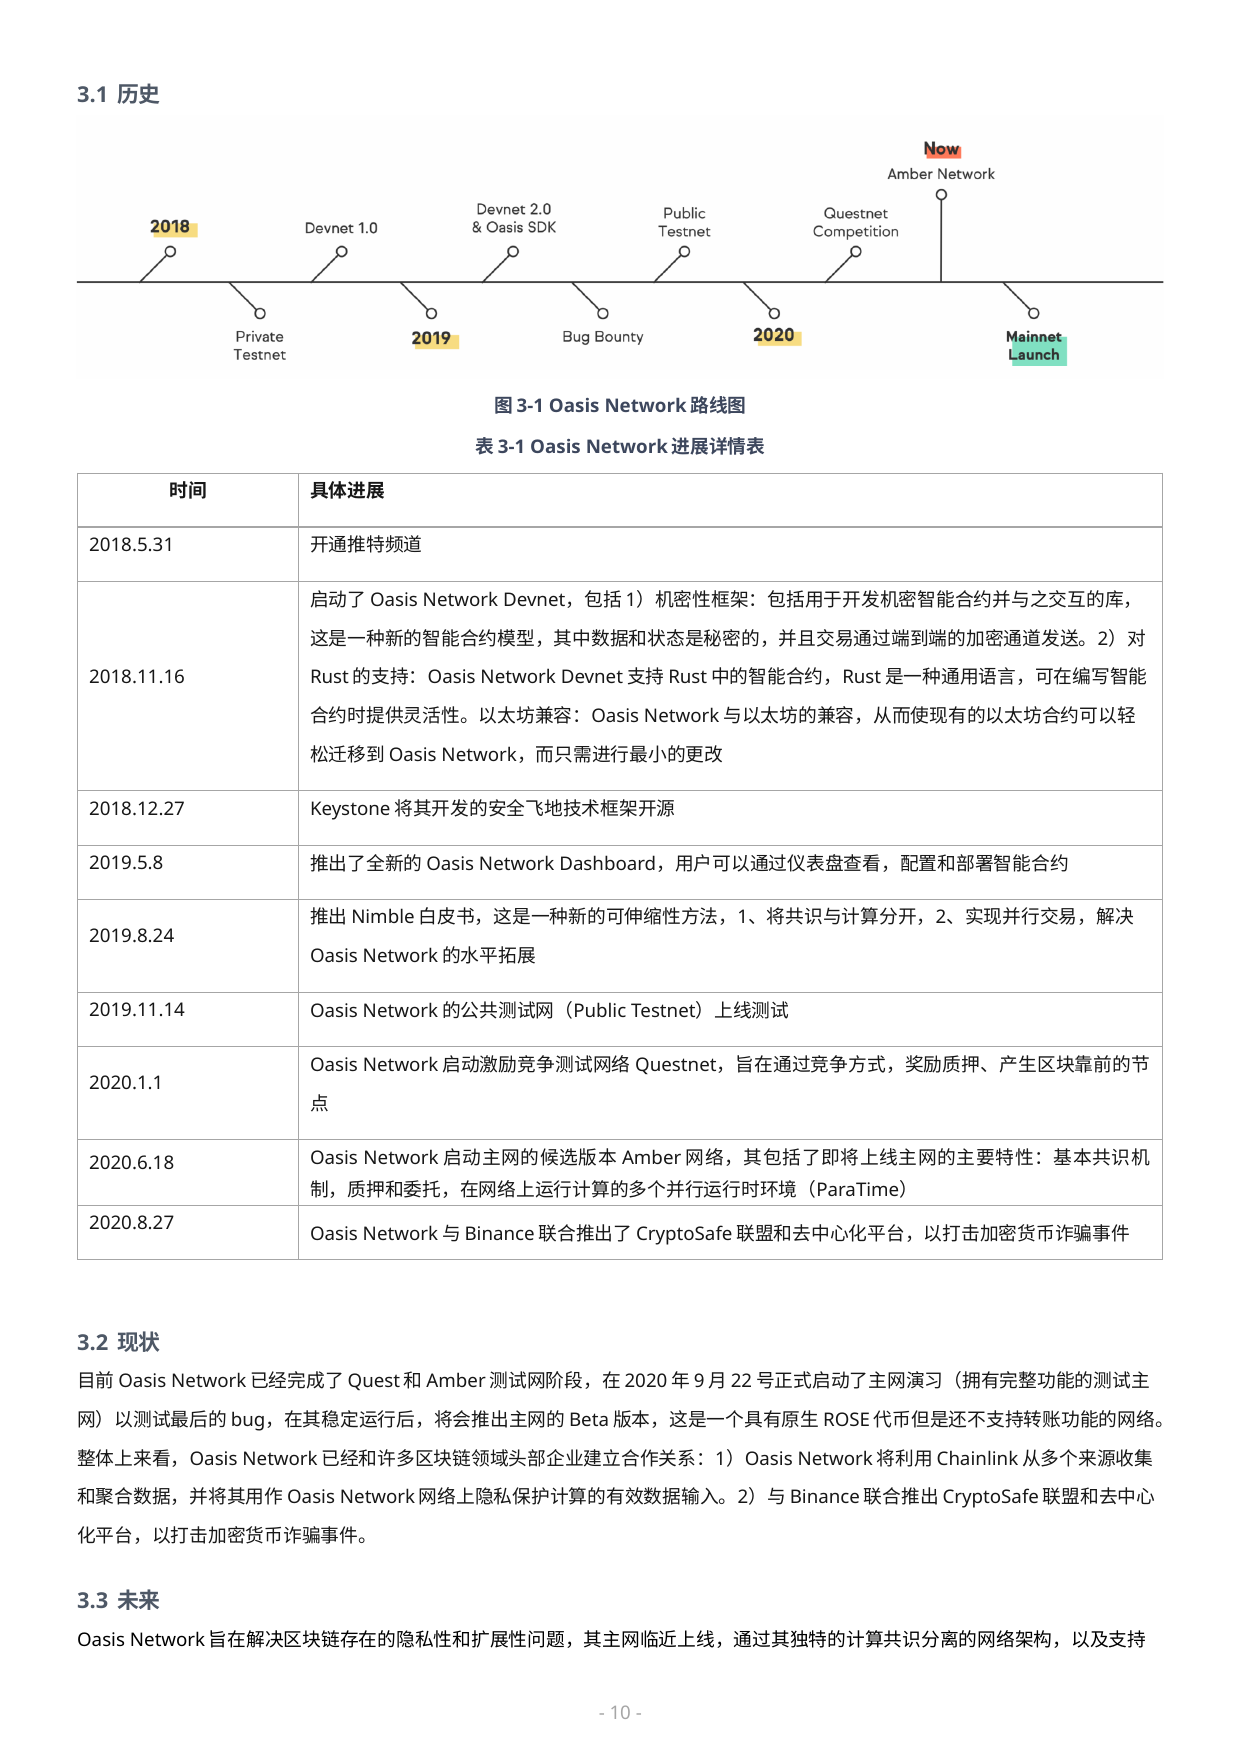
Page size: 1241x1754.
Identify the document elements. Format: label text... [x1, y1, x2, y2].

table_cell 2019.11.14 [78, 993, 298, 1046]
picture [76, 115, 1164, 379]
table_cell 2019.5.8 [78, 846, 298, 898]
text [77, 1622, 1163, 1654]
table_header 具体进展 [299, 474, 1162, 526]
table_cell 2020.8.27 [78, 1206, 298, 1259]
table_cell 2020.1.1 [78, 1047, 298, 1139]
text 表3-1 Oasis Network进展详情表 [77, 432, 1163, 459]
table_cell 2020.6.18 [78, 1140, 298, 1205]
table_cell 开通推特频道 [299, 528, 1162, 581]
table_header 时间 [78, 474, 298, 526]
list 现状 [77, 1324, 1163, 1356]
table_cell Oasis Network启动激励竞争测试网络Questnet，旨在通过竞争方式，奖励质押、产生区块靠前的节点 [299, 1047, 1162, 1139]
list 未来 [77, 1583, 1163, 1615]
table_cell Keystone将其开发的安全飞地技术框架开源 [299, 791, 1162, 844]
table_cell Oasis Network与Binance联合推出了CryptoSafe联盟和去中心化平台，以打击加密货币诈骗事件 [299, 1206, 1162, 1259]
table_cell 2018.11.16 [78, 582, 298, 790]
table_cell 2018.5.31 [78, 528, 298, 581]
table_cell 2019.8.24 [78, 900, 298, 992]
table_cell 2018.12.27 [78, 791, 298, 844]
table_cell 推出了全新的Oasis Network Dashboard，用户可以通过仪表盘查看，配置和部署智能合约 [299, 846, 1162, 898]
table_cell Oasis Network的公共测试网（Public Testnet）上线测试 [299, 993, 1162, 1046]
table_cell Oasis Network启动主网的候选版本Amber网络，其包括了即将上线主网的主要特性：基本共识机制，质押和委托，在网络上运行计算的多个并行运行时环境（ParaTime） [299, 1140, 1162, 1205]
table_cell 推出Nimble白皮书，这是一种新的可伸缩性方法，1、将共识与计算分开，2、实现并行交易，解决Oasis Network的水平拓展 [299, 900, 1162, 992]
text 目前Oasis Network已经完成了Quest和Amber测试网阶段，在2020年9月22号正式启动了主网演习（拥有完整功能的测试主网）以测试最后的bug，在其稳定运行后，将会推出主网的Beta版本，这是一个具有原生ROSE代币但是还不支持转账功能的网络。整体上来看，Oasis Network已经和许多区块链领域头部企业建立合作关系：1）Oasis Network将利用Chainlink从多个来源收集和聚合数据，并将其用作Oasis Network网络上隐私保护计算的有效数据输入。2）与Binance联合推出CryptoSafe联盟和去中心化平台，以打击加密货币诈骗事件。 [77, 1363, 1163, 1551]
table_cell 启动了Oasis Network Devnet，包括1）机密性框架：包括用于开发机密智能合约并与之交互的库，这是一种新的智能合约模型，其中数据和状态是秘密的，并且交易通过端到端的加密通道发送。2）对Rust的支持：Oasis Network Devnet支持Rust中的智能合约，Rust是一种通用语言，可在编写智能合约时提供灵活性。以太坊兼容：Oasis Network与以太坊的兼容，从而使现有的以太坊合约可以轻松迁移到Oasis Network，而只需进行最小的更改 [299, 582, 1162, 790]
text 图3-1 Oasis Network路线图 [77, 391, 1163, 418]
list 历史 [77, 77, 1163, 108]
